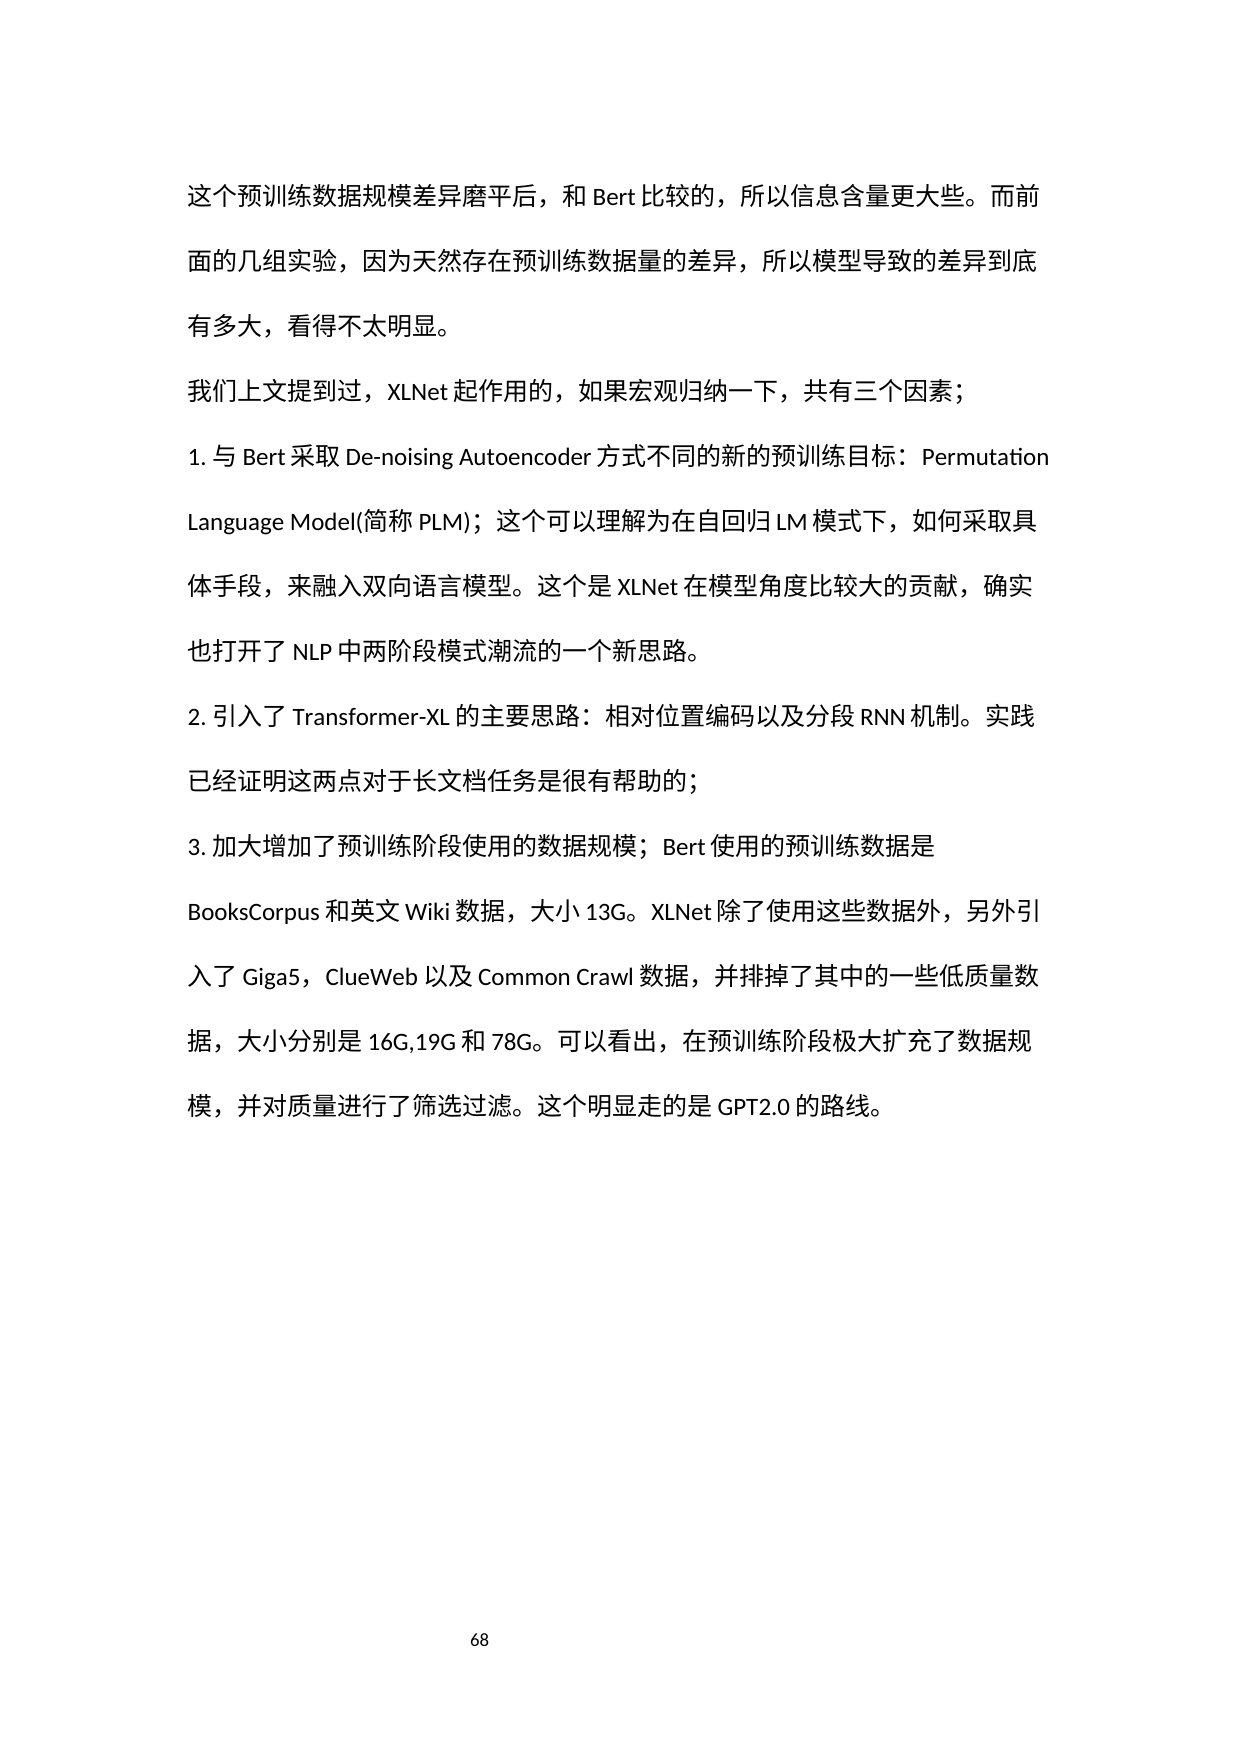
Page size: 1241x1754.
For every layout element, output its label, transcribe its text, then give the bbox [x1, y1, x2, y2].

text 2. 引入了Transformer-XL的主要思路：相对位置编码以及分段RNN机制。实践已经证明这两点对于长文档任务是很有帮助的； [187, 682, 1053, 812]
text 3. 加大增加了预训练阶段使用的数据规模；Bert使用的预训练数据是BooksCorpus和英文Wiki数据，大小13G。XLNet除了使用这些数据外，另外引入了Giga5，ClueWeb以及Common Crawl数据，并排掉了其中的一些低质量数据，大小分别是16G,19G和78G。可以看出，在预训练阶段极大扩充了数据规模，并对质量进行了筛选过滤。这个明显走的是GPT2.0的路线。 [187, 812, 1053, 1137]
text 我们上文提到过，XLNet起作用的，如果宏观归纳一下，共有三个因素； [187, 357, 1053, 422]
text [187, 162, 1053, 357]
text 1. 与Bert采取De-noising Autoencoder方式不同的新的预训练目标：Permutation Language Model(简称PLM)；这个可以理解为在自回归LM模式下，如何采取具体手段，来融入双向语言模型。这个是XLNet在模型角度比较大的贡献，确实也打开了NLP中两阶段模式潮流的一个新思路。 [187, 422, 1053, 682]
